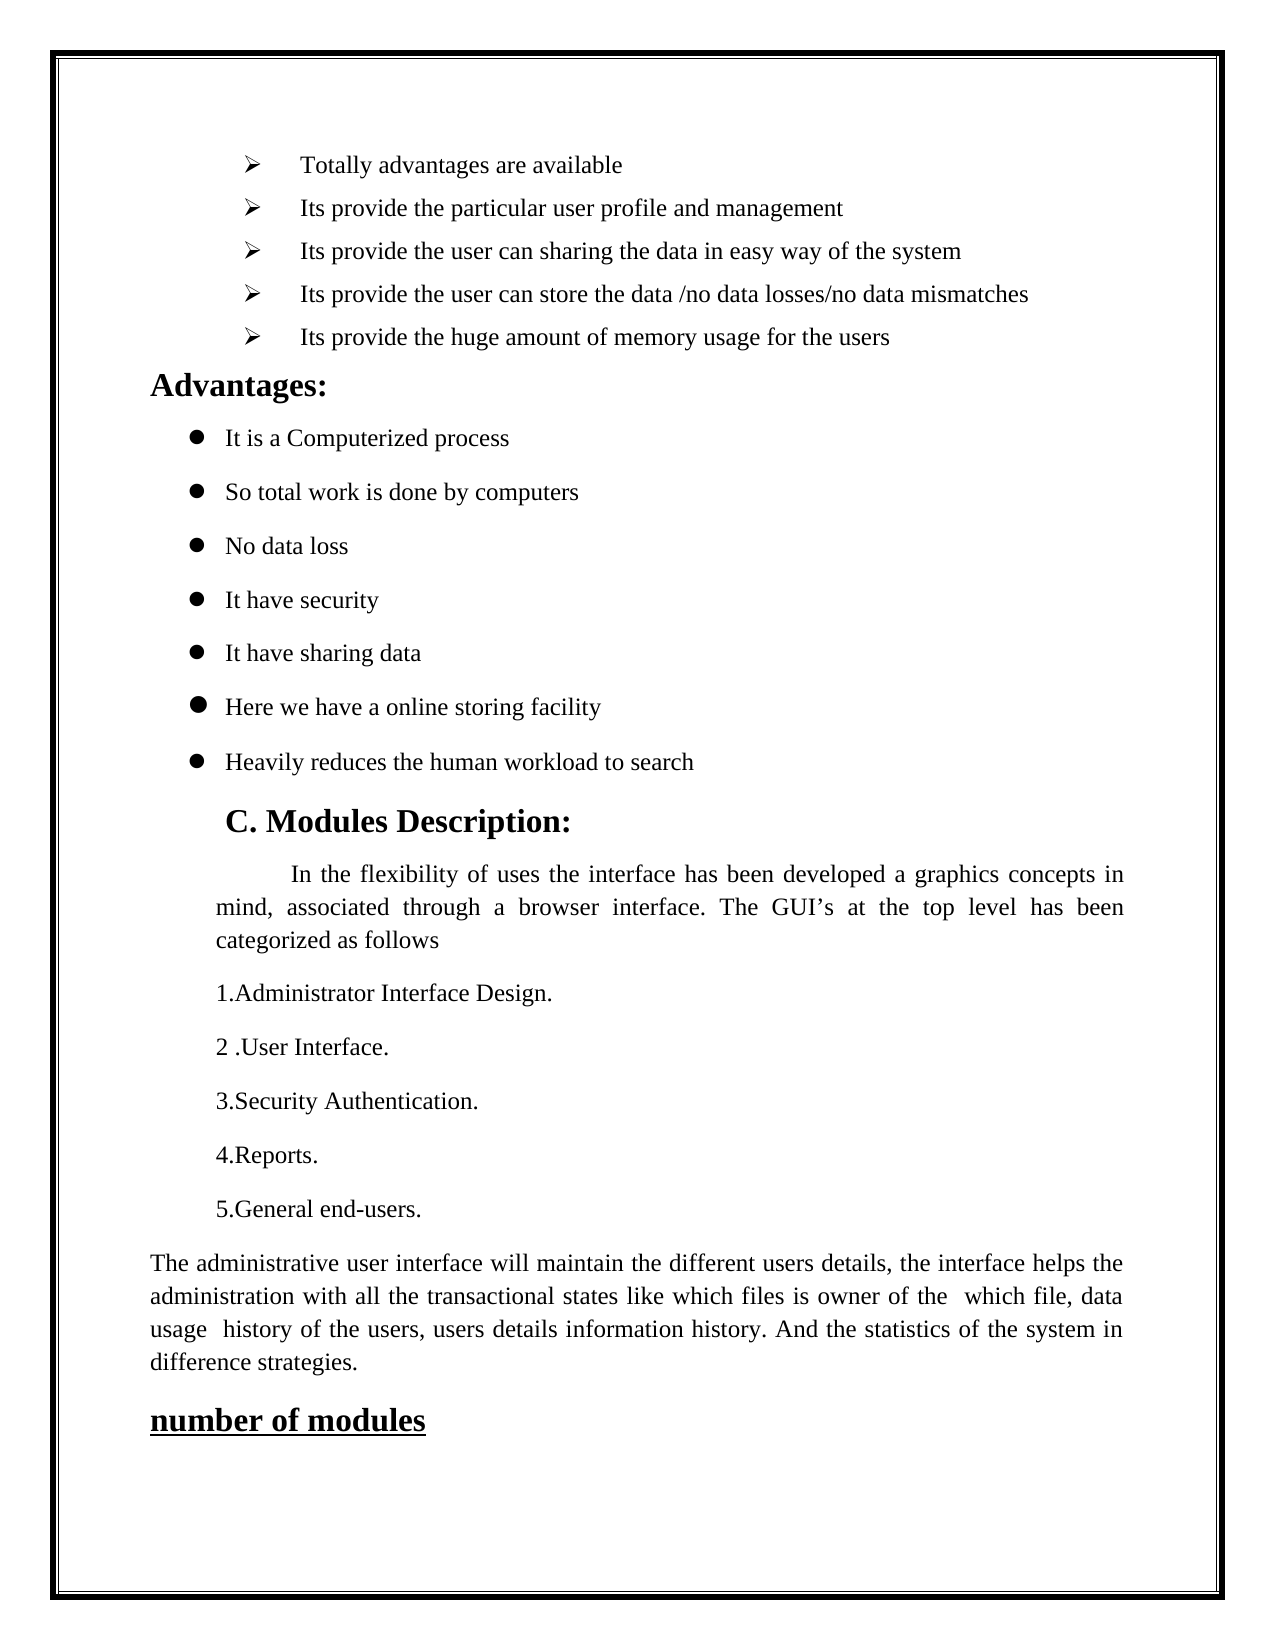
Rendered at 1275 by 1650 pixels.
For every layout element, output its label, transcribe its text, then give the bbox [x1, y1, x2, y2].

list Its provide the user can store the data /no data losses/no data mismatches [262, 279, 1125, 308]
text 3.Security Authentication. [216, 1086, 1125, 1115]
list Its provide the user can sharing the data in easy way of the system [262, 236, 1125, 265]
text 2 .User Interface. [216, 1032, 1125, 1061]
list It is a Computerized process [187, 423, 1125, 452]
list It have security [187, 585, 1125, 613]
text number of modules [150, 1401, 1125, 1439]
list Heavily reduces the human workload to search [187, 747, 1125, 776]
text In the flexibility of uses the interface has been developed a graphics concepts in mind, associated through a browser interface. The GUI’s at the top level has been categorized as follows [216, 859, 1125, 953]
list So total work is done by computers [187, 477, 1125, 506]
list Here we have a online storing facility [187, 692, 1125, 722]
list No data loss [187, 531, 1125, 559]
text 1.Administrator Interface Design. [216, 978, 1125, 1007]
text Advantages: [150, 366, 1125, 404]
text 4.Reports. [216, 1140, 1125, 1169]
list Its provide the particular user profile and management [262, 193, 1125, 222]
list Its provide the huge amount of memory usage for the users [262, 322, 1125, 351]
list Totally advantages are available [262, 150, 1125, 179]
text C. Modules Description: [150, 801, 1125, 839]
text The administrative user interface will maintain the different users details, the interface helps the administration with all the transactional states like which files is owner of the which file, data usage history of the users, users details information history. And the statistics of the system in difference strategies. [150, 1248, 1125, 1376]
text 5.General end-users. [216, 1194, 1125, 1223]
list It have sharing data [187, 638, 1125, 667]
